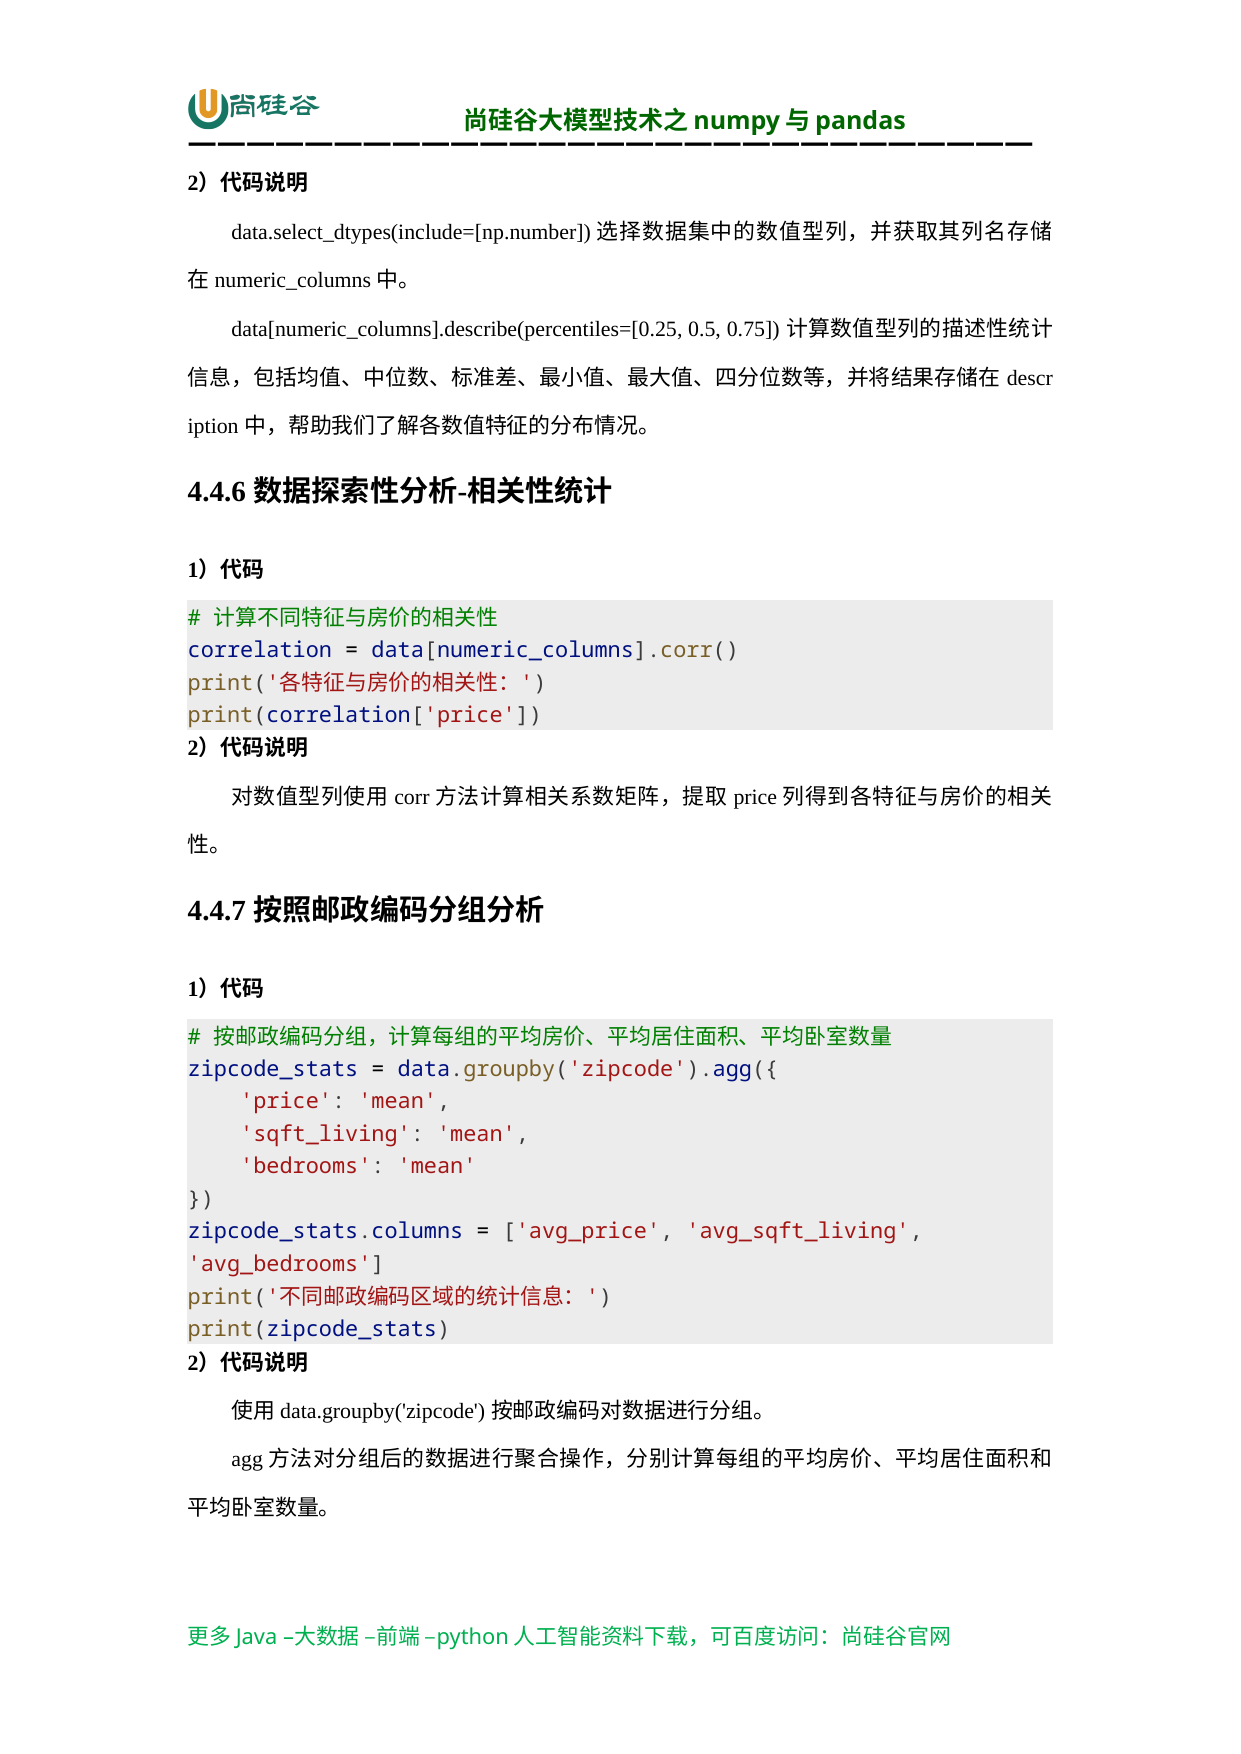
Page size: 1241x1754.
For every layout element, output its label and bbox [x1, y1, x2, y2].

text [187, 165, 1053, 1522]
picture [187, 88, 321, 130]
